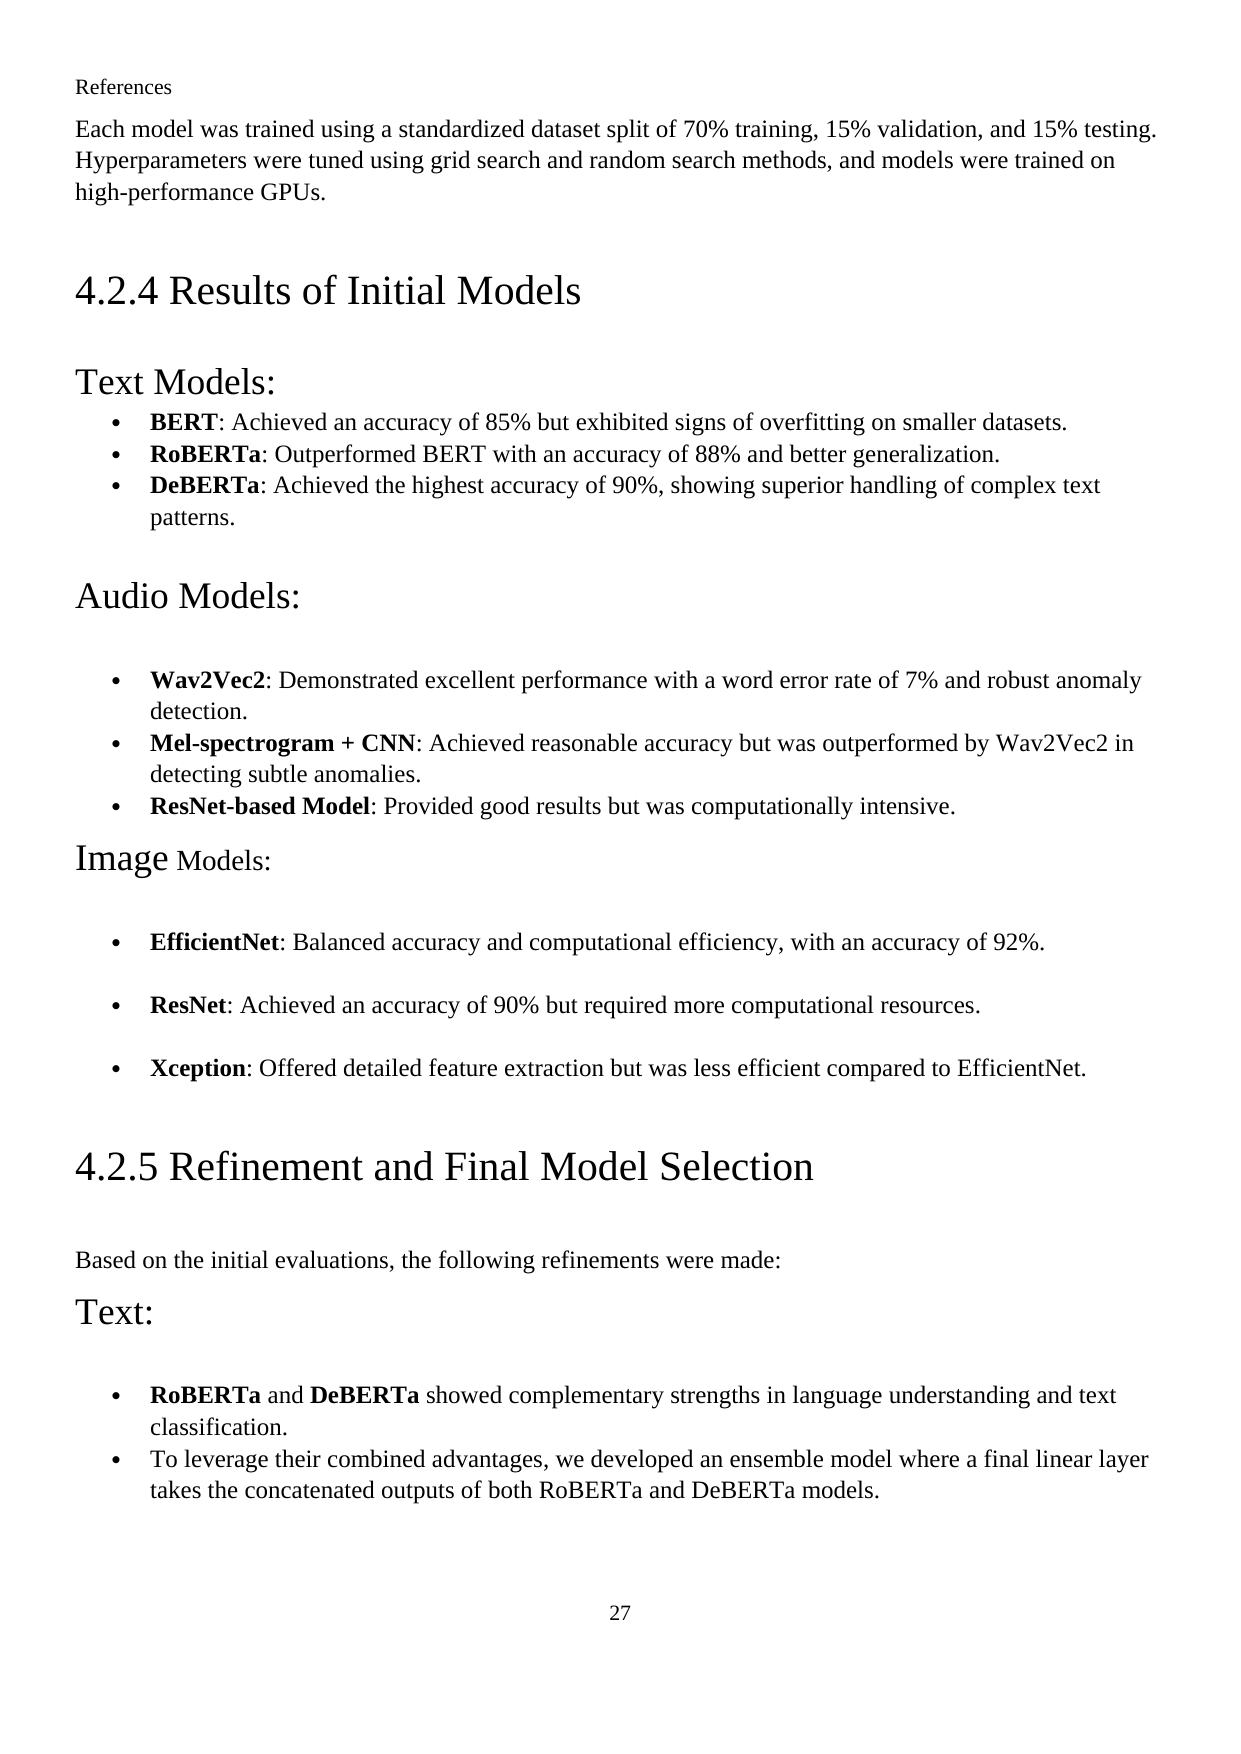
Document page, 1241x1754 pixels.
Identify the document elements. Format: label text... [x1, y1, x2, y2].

subtitle Text: [75, 1289, 1165, 1332]
subtitle Audio Models: [75, 573, 1165, 616]
list BERT: Achieved an accuracy of 85% but exhibited signs of overfitting on smaller datasets. [112, 407, 1165, 436]
list Wav2Vec2: Demonstrated excellent performance with a word error rate of 7% and robust anomaly detection. [112, 665, 1165, 725]
list RoBERTa: Outperformed BERT with an accuracy of 88% and better generalization. [112, 439, 1165, 467]
subtitle Text Models: [75, 360, 1165, 403]
list Xception: Offered detailed feature extraction but was less efficient compared to EfficientNet. [112, 1053, 1165, 1082]
list RoBERTa and DeBERTa showed complementary strengths in language understanding and text classification. [112, 1381, 1165, 1441]
text Based on the initial evaluations, the following refinements were made: [75, 1245, 1165, 1274]
text Each model was trained using a standardized dataset split of 70% training, 15% validation, and 15% testing. Hyperparameters were tuned using grid search and random search methods, and models were trained on high-performance GPUs. [75, 114, 1165, 206]
subtitle 4.2.5 Refinement and Final Model Selection [75, 1141, 1165, 1189]
subtitle 4.2.4 Results of Initial Models [75, 265, 1165, 351]
list DeBERTa: Achieved the highest accuracy of 90%, showing superior handling of complex text patterns. [112, 470, 1165, 558]
list Mel-spectrogram + CNN: Achieved reasonable accuracy but was outperformed by Wav2Vec2 in detecting subtle anomalies. [112, 728, 1165, 788]
list To leverage their combined advantages, we developed an ensemble model where a final linear layer takes the concatenated outputs of both RoBERTa and DeBERTa models. [112, 1444, 1165, 1504]
subtitle Image Models: [75, 835, 1165, 878]
list EfficientNet: Balanced accuracy and computational efficiency, with an accuracy of 92%. [112, 927, 1165, 955]
list ResNet: Achieved an accuracy of 90% but required more computational resources. [112, 990, 1165, 1018]
list ResNet-based Model: Provided good results but was computationally intensive. [112, 791, 1165, 820]
